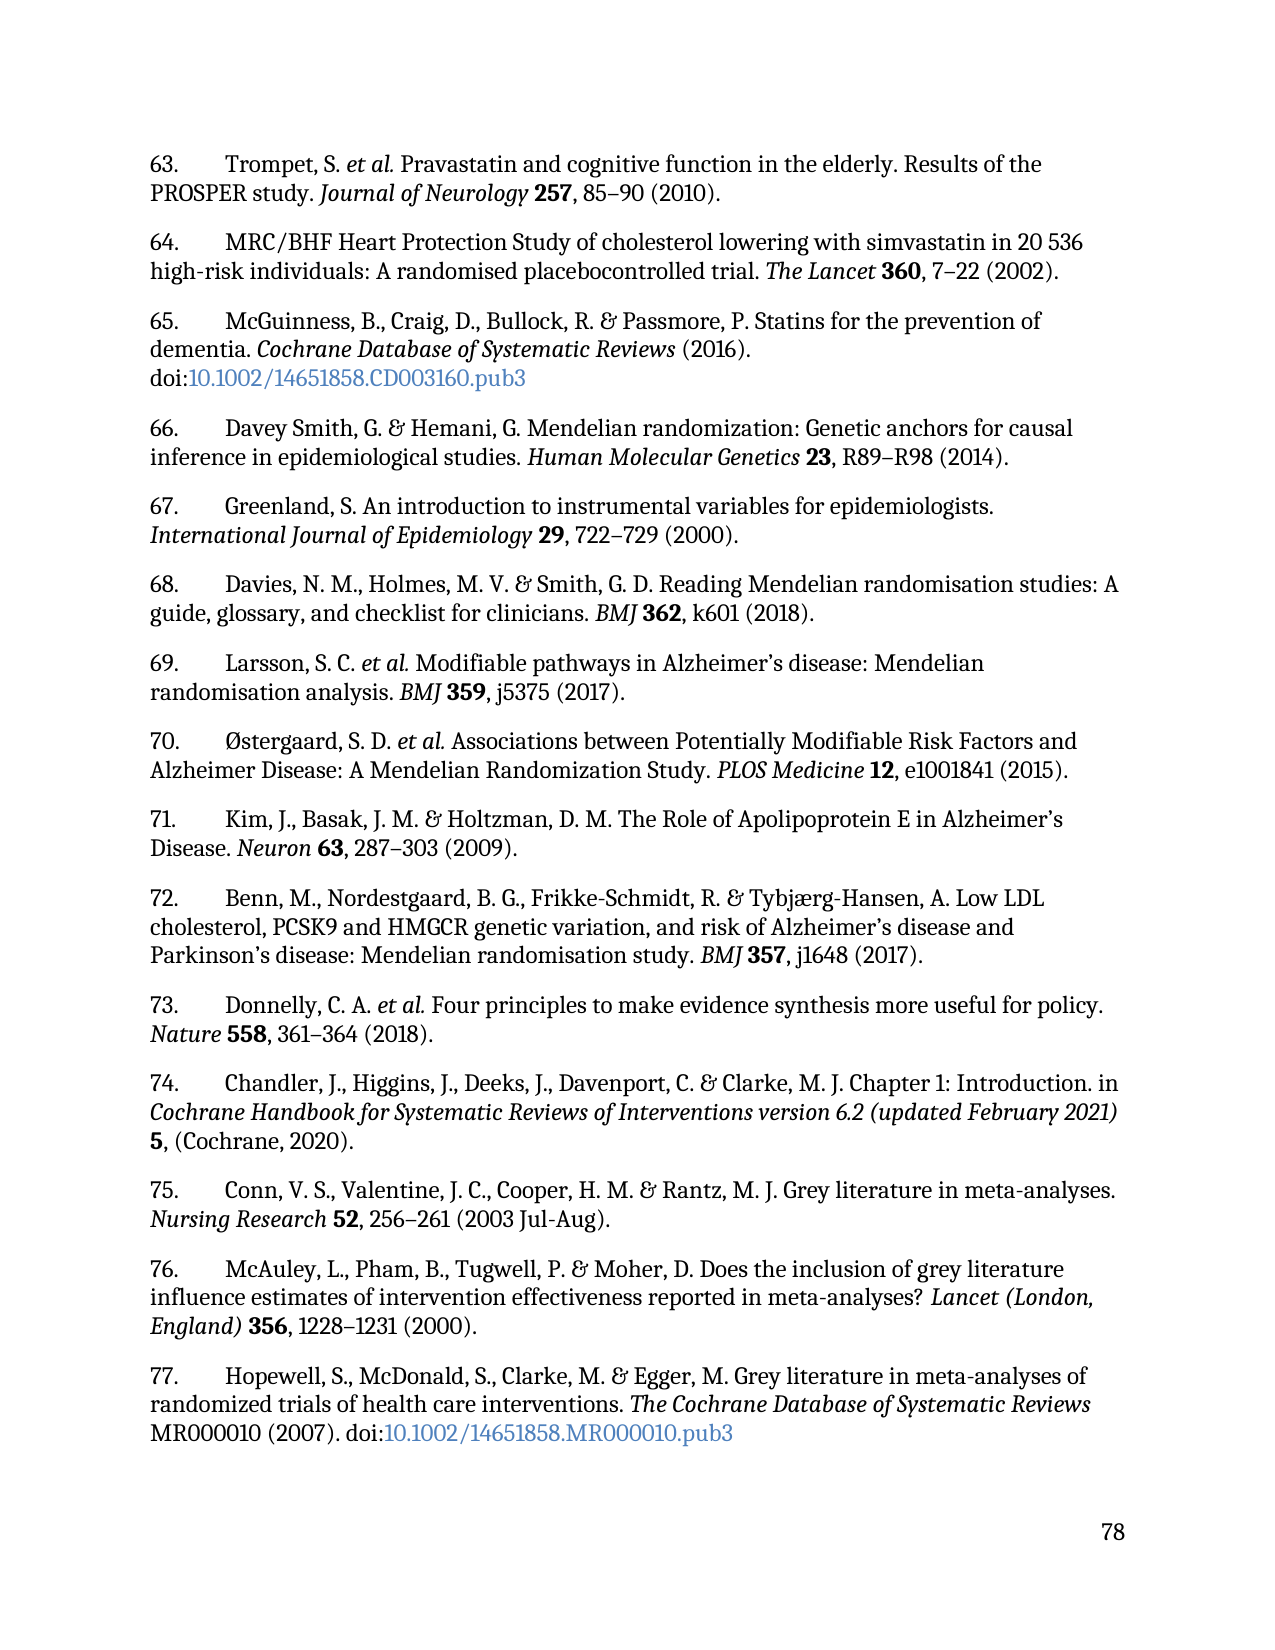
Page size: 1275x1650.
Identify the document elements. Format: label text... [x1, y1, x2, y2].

text 70. Østergaard, S. D. et al. Associations between Potentially Modifiable Risk Factors and Alzheimer Disease: A Mendelian Randomization Study. PLOS Medicine 12, e1001841 (2015). [150, 727, 1125, 784]
text 69. Larsson, S. C. et al. Modifiable pathways in Alzheimer’s disease: Mendelian randomisation analysis. BMJ 359, j5375 (2017). [150, 649, 1125, 706]
text 64. MRC/BHF Heart Protection Study of cholesterol lowering with simvastatin in 20 536 high-risk individuals: A randomised placebocontrolled trial. The Lancet 360, 7–22 (2002). [150, 228, 1125, 286]
text 76. McAuley, L., Pham, B., Tugwell, P. & Moher, D. Does the inclusion of grey literature influence estimates of intervention effectiveness reported in meta-analyses? Lancet (London, England) 356, 1228–1231 (2000). [150, 1254, 1125, 1341]
text 63. Trompet, S. et al. Pravastatin and cognitive function in the elderly. Results of the PROSPER study. Journal of Neurology 257, 85–90 (2010). [150, 150, 1125, 207]
text 77. Hopewell, S., McDonald, S., Clarke, M. & Egger, M. Grey literature in meta-analyses of randomized trials of health care interventions. The Cochrane Database of Systematic Reviews MR000010 (2007). doi:10.1002/14651858.MR000010.pub3 [150, 1362, 1125, 1448]
text 72. Benn, M., Nordestgaard, B. G., Frikke-Schmidt, R. & Tybjærg-Hansen, A. Low LDL cholesterol, PCSK9 and HMGCR genetic variation, and risk of Alzheimer’s disease and Parkinson’s disease: Mendelian randomisation study. BMJ 357, j1648 (2017). [150, 884, 1125, 970]
text 68. Davies, N. M., Holmes, M. V. & Smith, G. D. Reading Mendelian randomisation studies: A guide, glossary, and checklist for clinicians. BMJ 362, k601 (2018). [150, 570, 1125, 628]
text 66. Davey Smith, G. & Hemani, G. Mendelian randomization: Genetic anchors for causal inference in epidemiological studies. Human Molecular Genetics 23, R89–R98 (2014). [150, 414, 1125, 471]
text 75. Conn, V. S., Valentine, J. C., Cooper, H. M. & Rantz, M. J. Grey literature in meta-analyses. Nursing Research 52, 256–261 (2003 Jul-Aug). [150, 1176, 1125, 1234]
text 71. Kim, J., Basak, J. M. & Holtzman, D. M. The Role of Apolipoprotein E in Alzheimer’s Disease. Neuron 63, 287–303 (2009). [150, 805, 1125, 863]
text 74. Chandler, J., Higgins, J., Deeks, J., Davenport, C. & Clarke, M. J. Chapter 1: Introduction. in Cochrane Handbook for Systematic Reviews of Interventions version 6.2 (updated February 2021) 5, (Cochrane, 2020). [150, 1069, 1125, 1155]
text 73. Donnelly, C. A. et al. Four principles to make evidence synthesis more useful for policy. Nature 558, 361–364 (2018). [150, 991, 1125, 1048]
text 65. McGuinness, B., Craig, D., Bullock, R. & Passmore, P. Statins for the prevention of dementia. Cochrane Database of Systematic Reviews (2016). doi:10.1002/14651858.CD003160.pub3 [150, 307, 1125, 393]
text 67. Greenland, S. An introduction to instrumental variables for epidemiologists. International Journal of Epidemiology 29, 722–729 (2000). [150, 492, 1125, 549]
